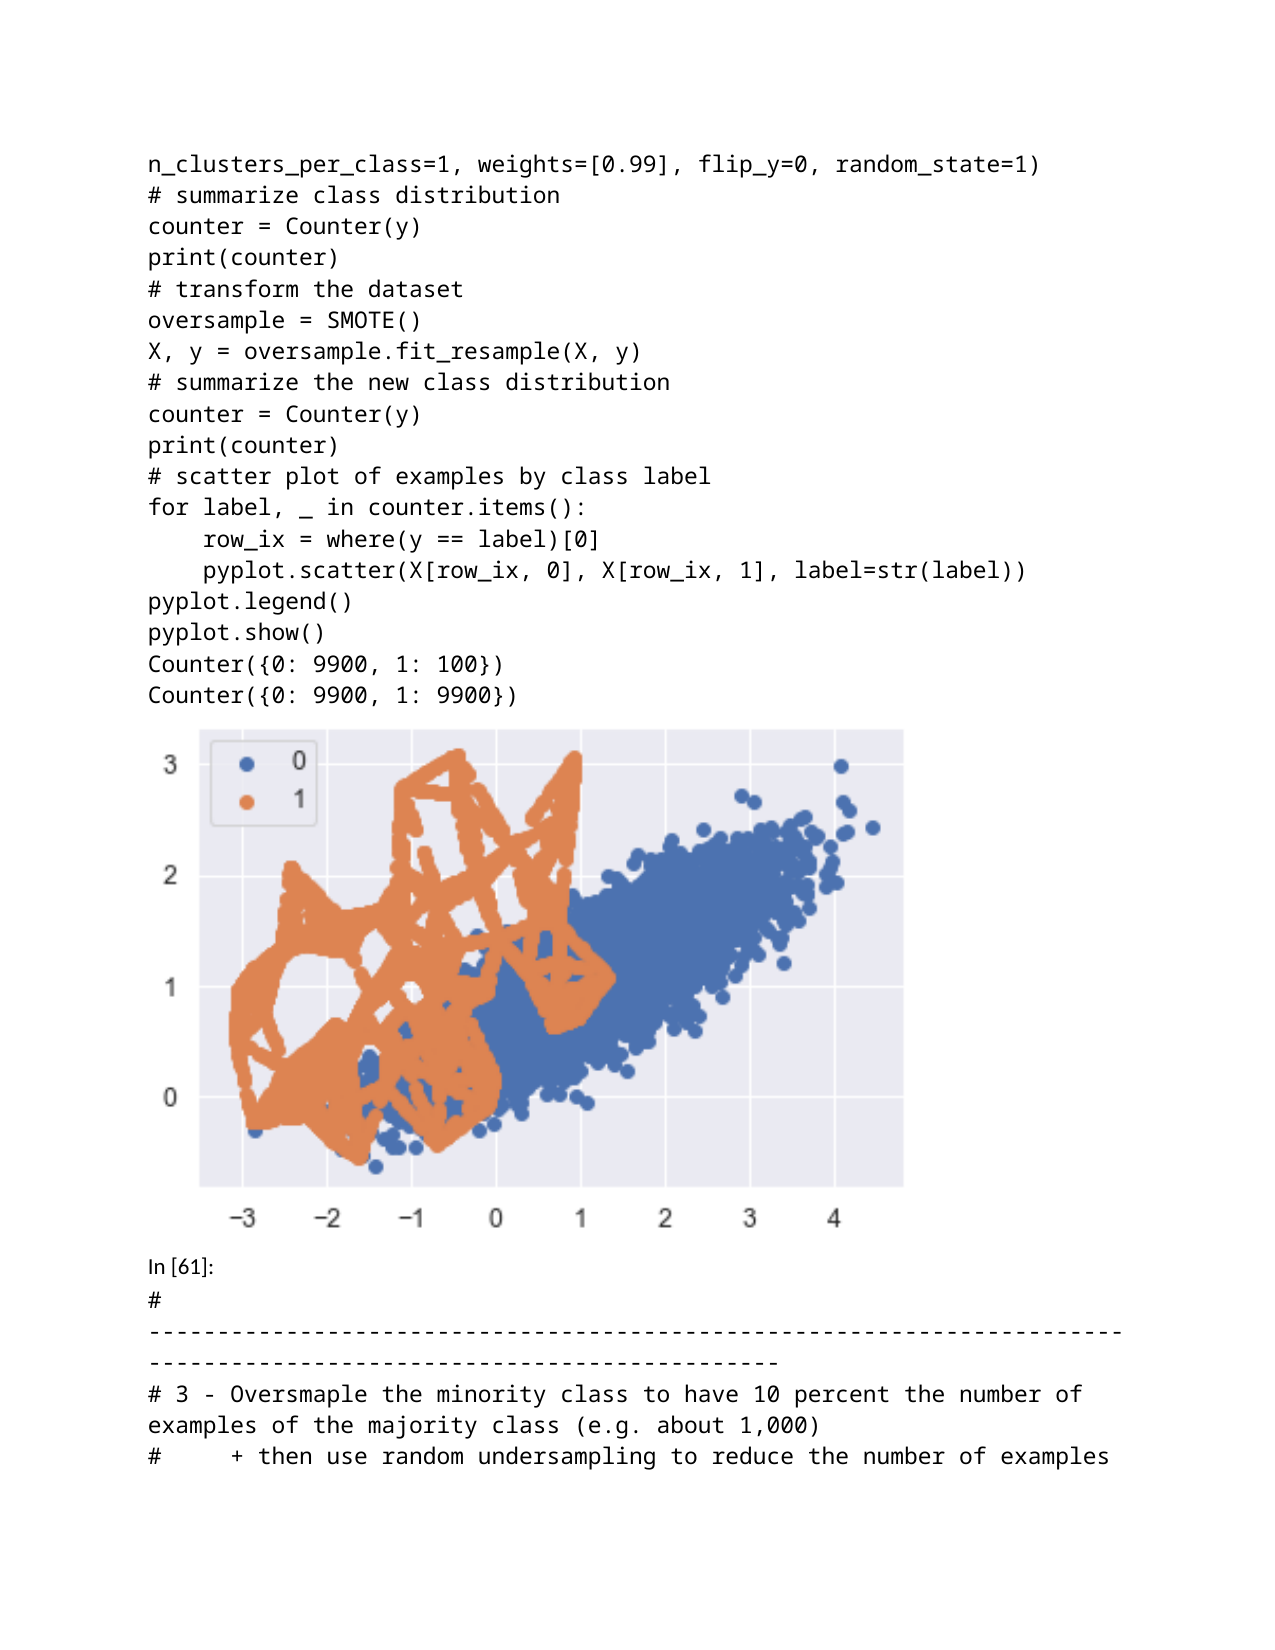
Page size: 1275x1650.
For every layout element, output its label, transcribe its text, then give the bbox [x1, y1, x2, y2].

text In [61]: [148, 1252, 1127, 1280]
picture [147, 713, 919, 1249]
text Counter({0: 9900, 1: 100}) Counter({0: 9900, 1: 9900}) [148, 648, 1127, 710]
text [148, 148, 1127, 648]
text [148, 1284, 1127, 1471]
